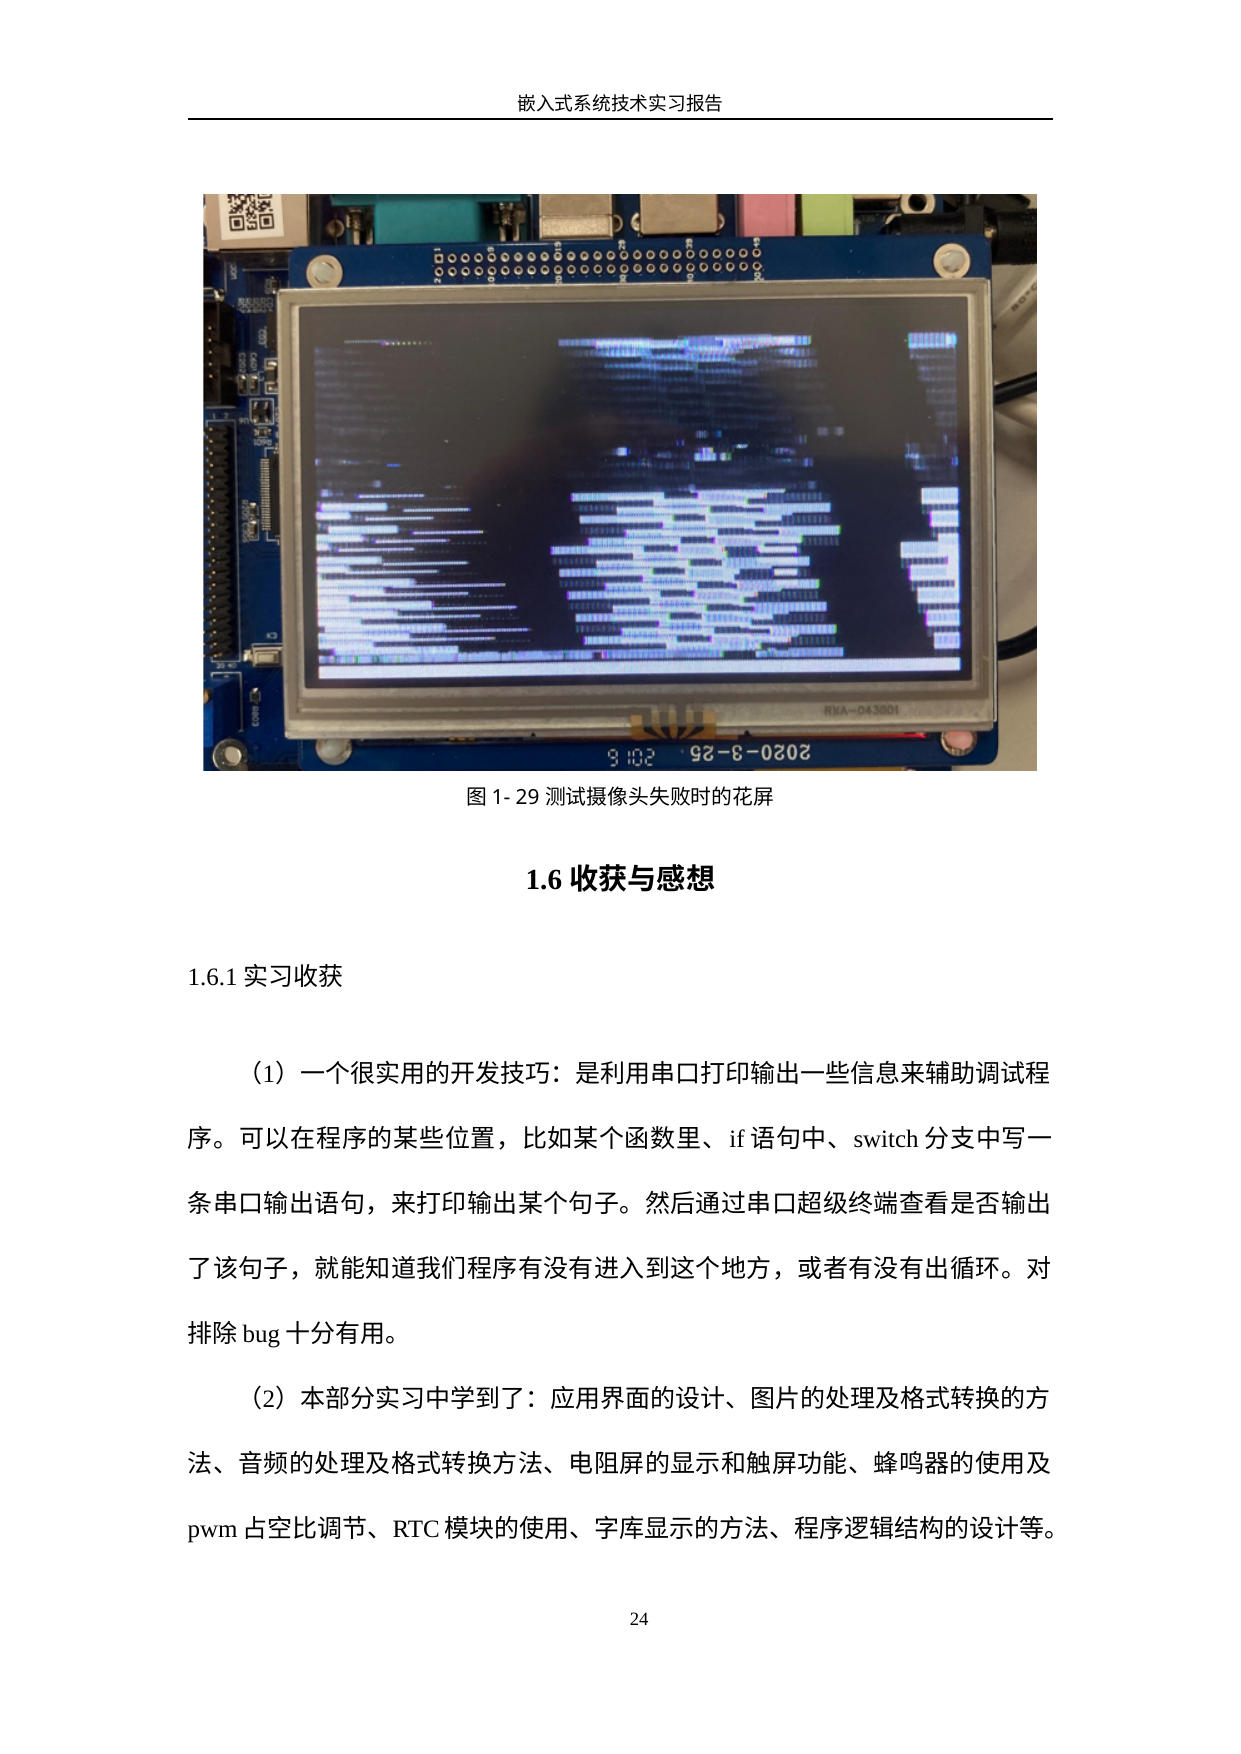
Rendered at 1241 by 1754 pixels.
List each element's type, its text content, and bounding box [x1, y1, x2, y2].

text 图1- 29 测试摄像头失败时的花屏 [187, 779, 1053, 812]
text （2）本部分实习中学到了：应用界面的设计、图片的处理及格式转换的方法、音频的处理及格式转换方法、电阻屏的显示和触屏功能、蜂鸣器的使用及pwm占空比调节、RTC模块的使用、字库显示的方法、程序逻辑结构的设计等。 [187, 1364, 1053, 1559]
subtitle 1.6 收获与感想 [187, 844, 1053, 909]
picture [203, 194, 1037, 771]
text （1）一个很实用的开发技巧：是利用串口打印输出一些信息来辅助调试程序。可以在程序的某些位置，比如某个函数里、if语句中、switch分支中写一条串口输出语句，来打印输出某个句子。然后通过串口超级终端查看是否输出了该句子，就能知道我们程序有没有进入到这个地方，或者有没有出循环。对排除bug十分有用。 [187, 1039, 1053, 1364]
subtitle 1.6.1 实习收获 [187, 942, 1053, 1007]
